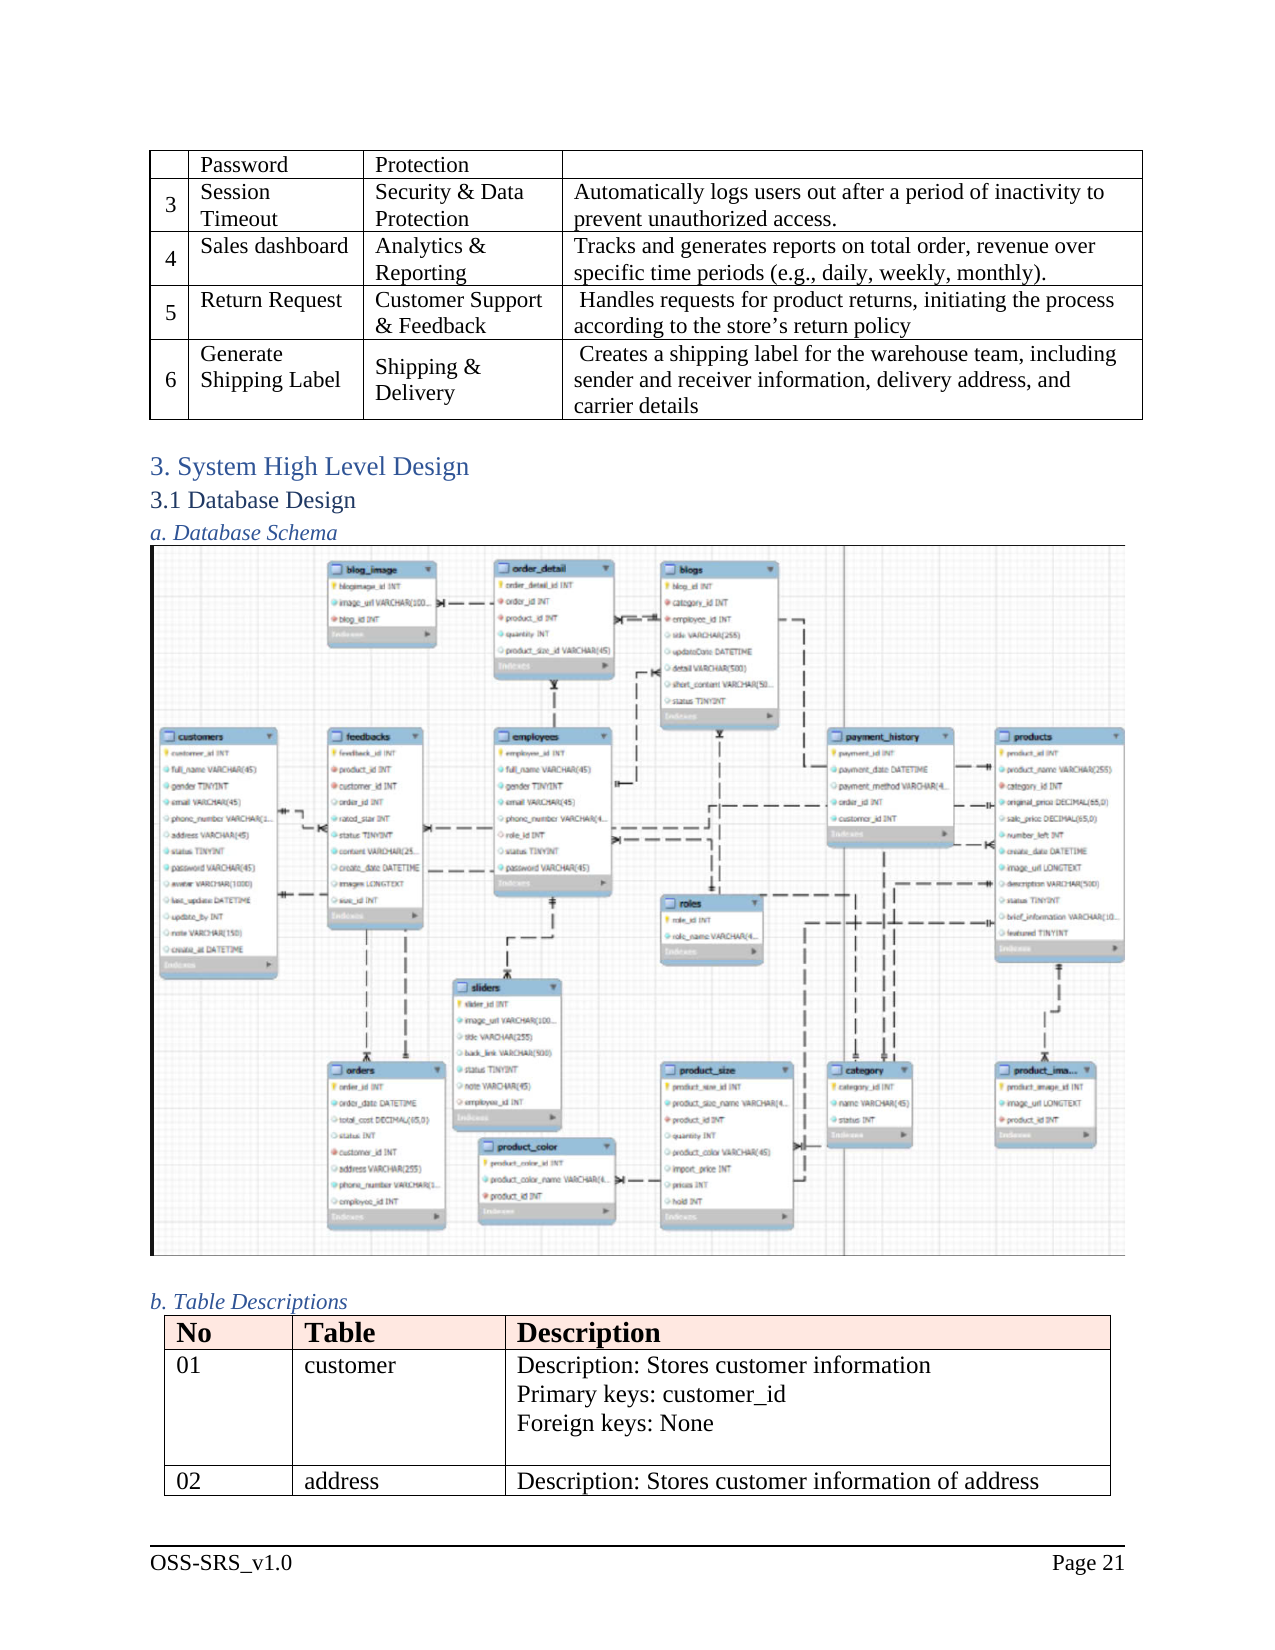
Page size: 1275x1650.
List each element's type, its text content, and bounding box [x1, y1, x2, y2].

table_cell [189, 151, 363, 177]
subtitle a. Database Schema [150, 518, 1125, 545]
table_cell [506, 1466, 1110, 1495]
table_cell Security & Data Protection [364, 179, 562, 231]
table_cell address [293, 1466, 505, 1495]
subtitle b. Table Descriptions [150, 1288, 1125, 1314]
table_header Table [293, 1316, 505, 1349]
table_cell Generate Shipping Label [189, 340, 363, 419]
table_cell 2 [151, 151, 188, 177]
table_cell Customer Support & Feedback [364, 286, 562, 339]
table_cell Sales dashboard [189, 232, 363, 285]
table_cell Tracks and generates reports on total order, revenue over specific time periods (e.g., daily, weekly, monthly). [563, 232, 1142, 285]
table_cell Handles requests for product returns, initiating the process according to the store’s return policy [563, 286, 1142, 339]
table_cell Creates a shipping label for the warehouse team, including sender and receiver information, delivery address, and carrier details [563, 340, 1142, 419]
table_cell 5 [151, 286, 188, 339]
table_cell Description: Stores customer information Primary keys: customer_id Foreign keys: None [506, 1350, 1110, 1465]
table_cell Return Request [189, 286, 363, 339]
table_cell customer [293, 1350, 505, 1465]
subtitle 3. System High Level Design [150, 450, 1125, 481]
table_cell Shipping & Delivery [364, 340, 562, 419]
table_cell 6 [151, 340, 188, 419]
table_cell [563, 151, 1142, 177]
table_cell 3 [151, 179, 188, 231]
subtitle 3.1 Database Design [150, 486, 1125, 514]
table_cell Session Timeout [189, 179, 363, 231]
table_header Description [506, 1316, 1110, 1349]
picture [150, 545, 1125, 1256]
table_cell 01 [165, 1350, 292, 1465]
table_cell Automatically logs users out after a period of inactivity to prevent unauthorized access. [563, 179, 1142, 231]
table_cell 4 [151, 232, 188, 285]
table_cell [364, 151, 562, 177]
table_cell 02 [165, 1466, 292, 1495]
table_header No [165, 1316, 292, 1349]
table_cell Analytics & Reporting [364, 232, 562, 285]
